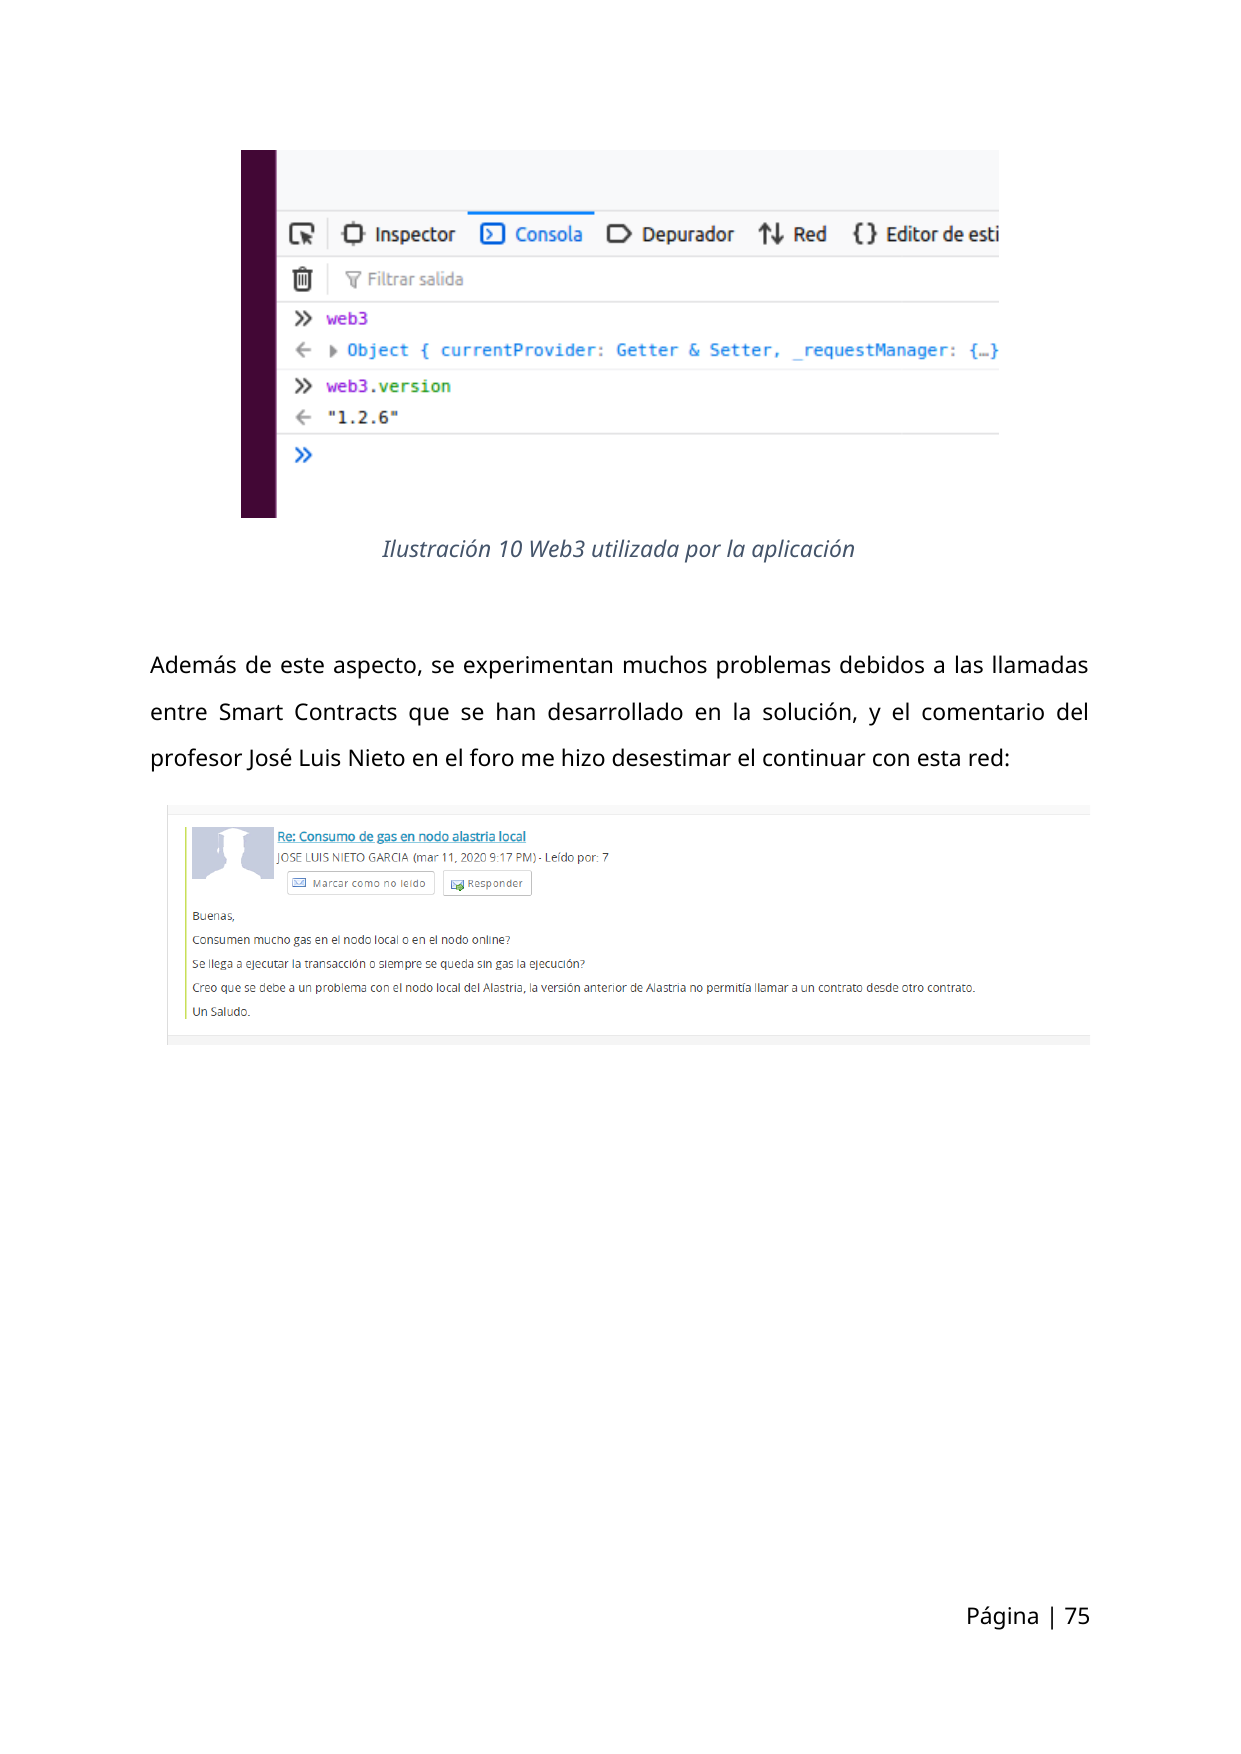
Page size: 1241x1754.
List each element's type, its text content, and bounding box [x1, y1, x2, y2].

picture [150, 805, 1091, 1045]
picture [241, 150, 999, 518]
text Además de este aspecto, se experimentan muchos problemas debidos a las llamadas entre Smart Contracts que se han desarrollado en la solución, y el comentario del profesor José Luis Nieto en el foro me hizo desestimar el continuar con esta red: [150, 648, 1090, 773]
